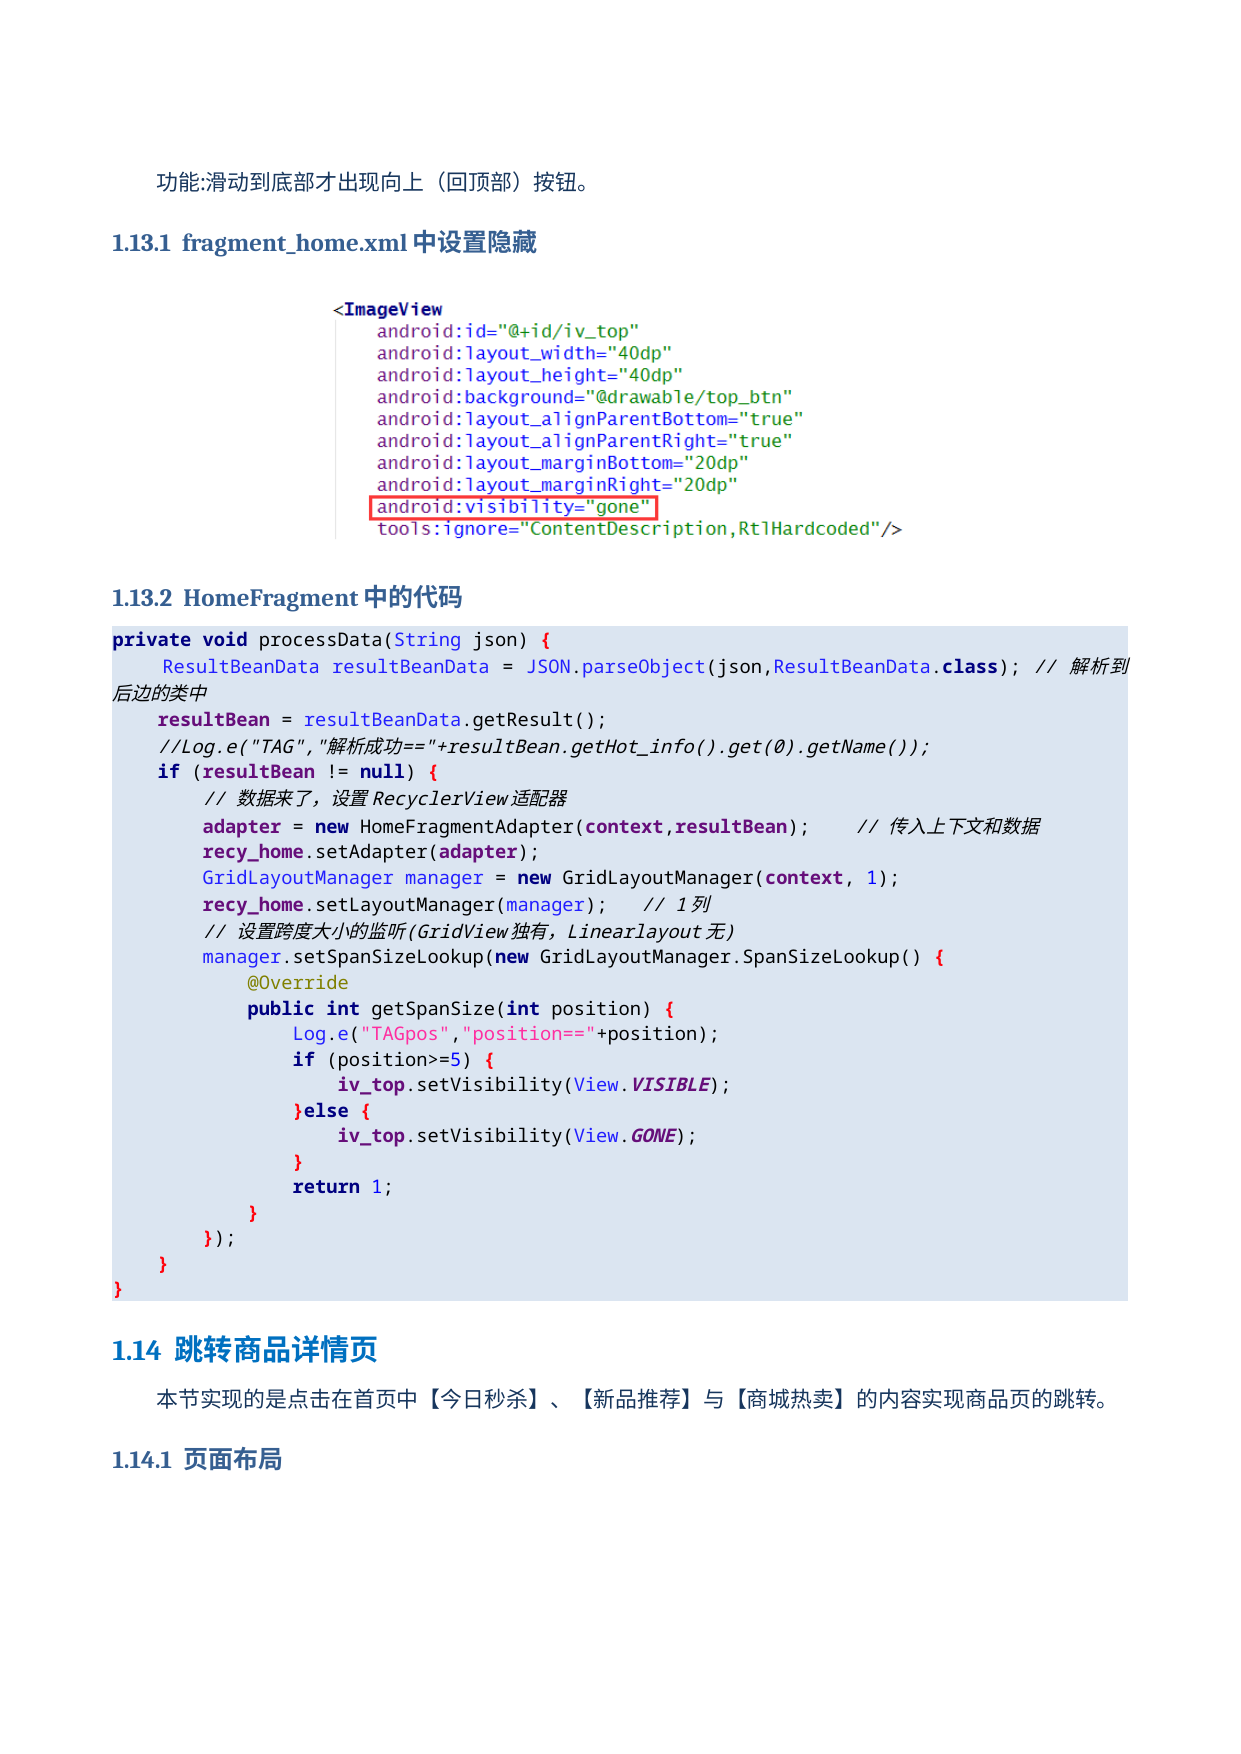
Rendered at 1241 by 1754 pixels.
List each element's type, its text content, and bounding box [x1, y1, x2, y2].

subtitle 跳转商品详情页 [112, 1326, 1128, 1368]
text 本节实现的是点击在首页中【今日秒杀】、【新品推荐】与【商城热卖】的内容实现商品页的跳转。 [112, 1381, 1128, 1414]
subtitle fragment_home.xml中设置隐藏 [112, 222, 1128, 258]
text 功能:滑动到底部才出现向上（回顶部）按钮。 [112, 164, 1128, 197]
subtitle HomeFragment中的代码 [112, 577, 1128, 613]
picture [323, 287, 917, 548]
text private void processData(String json) { ResultBeanData resultBeanData = JSON.parseObject(json,ResultBeanData.class); // 解析到后边的类中 resultBean = resultBeanData.getResult(); //Log.e("TAG","解析成功=="+resultBean.getHot_info().get(0).getName()); if (resultBean != null) { // 数据来了，设置RecyclerView适配器 adapter = new HomeFragmentAdapter(context,resultBean); // 传入上下文和数据 recy_home.setAdapter(adapter); GridLayoutManager manager = new GridLayoutManager(context, 1); recy_home.setLayoutManager(manager); // 1列 // 设置跨度大小的监听(GridView独有，Linearlayout无) manager.setSpanSizeLookup(new GridLayoutManager.SpanSizeLookup() { @Override public int getSpanSize(int position) { Log.e("TAGpos","position=="+position); if (position>=5) { iv_top.setVisibility(View.VISIBLE); }else { iv_top.setVisibility(View.GONE); } return 1; } }); } } [112, 626, 1128, 1301]
subtitle 页面布局 [112, 1439, 1128, 1476]
